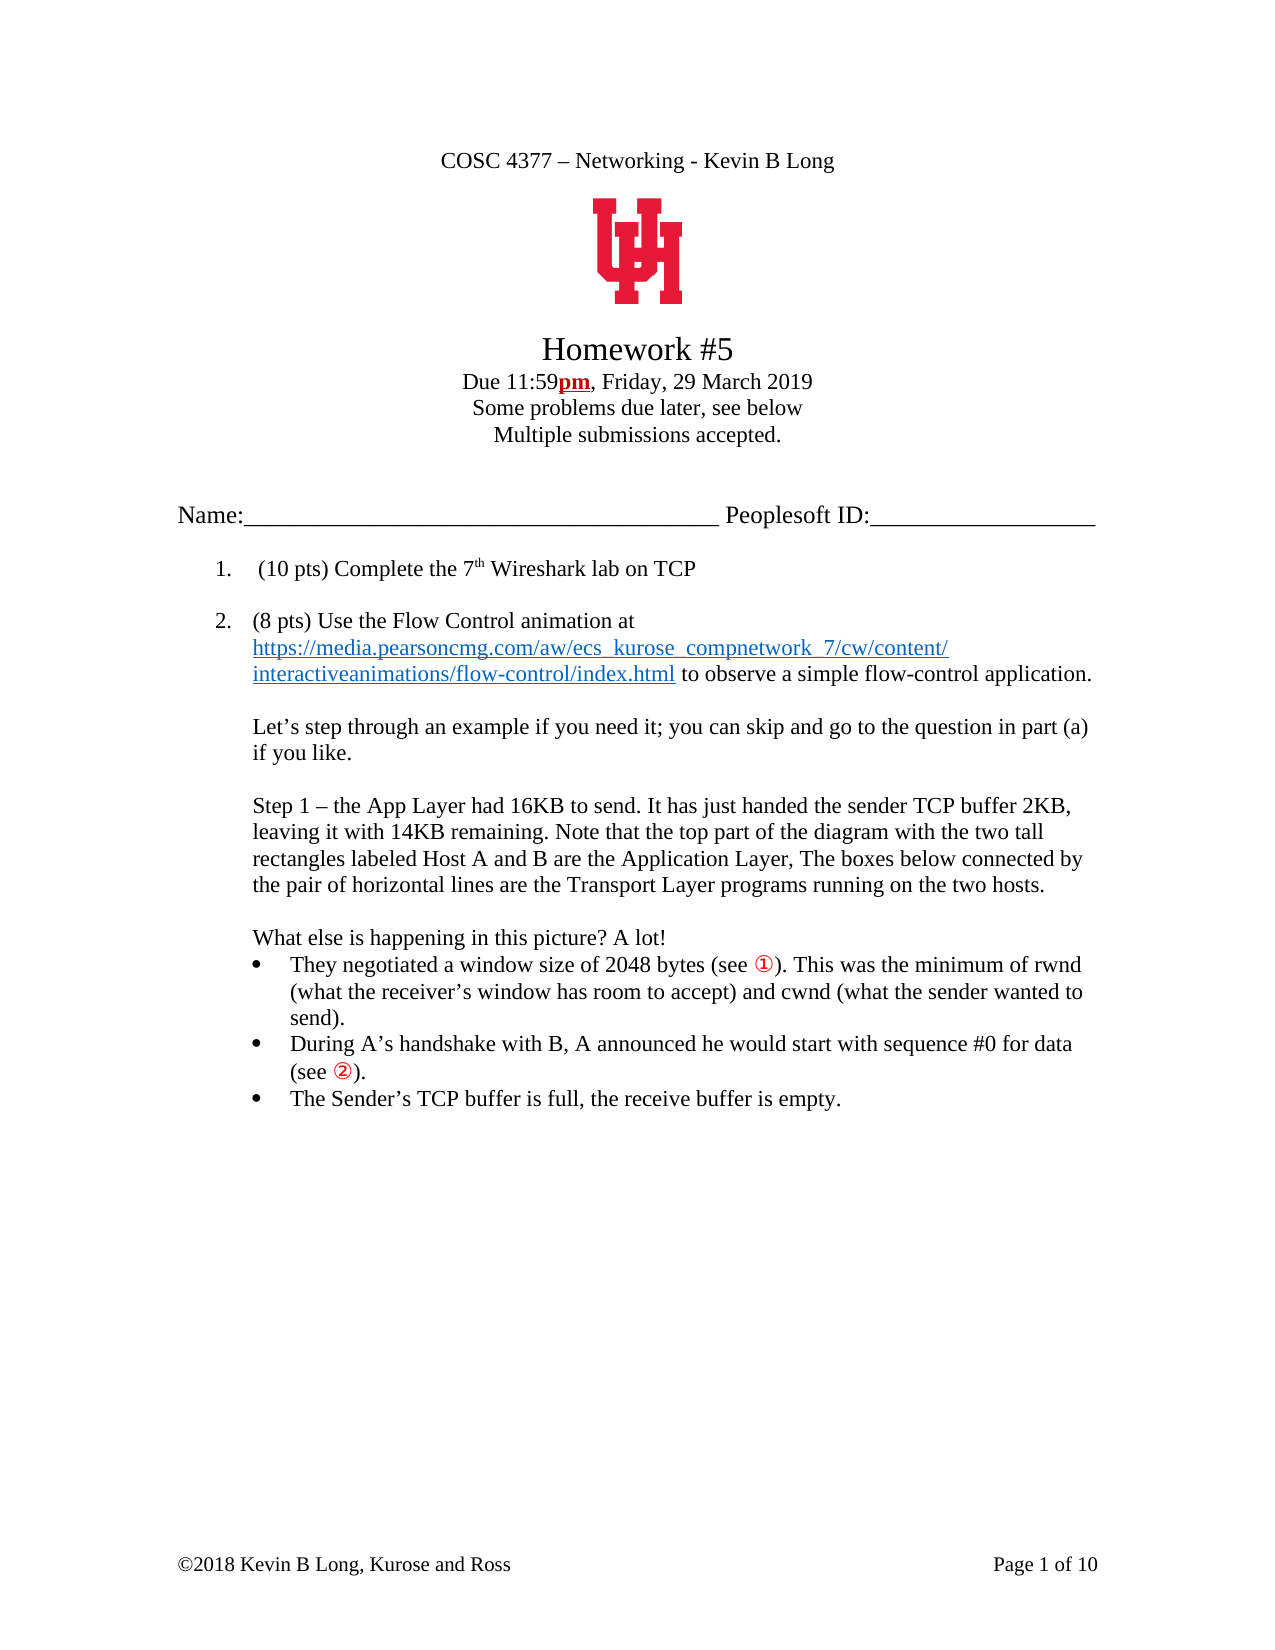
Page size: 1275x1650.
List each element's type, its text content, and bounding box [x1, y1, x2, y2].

text Due 11:59pm, Friday, 29 March 2019 [177, 368, 1098, 394]
text COSC 4377 – Networking - Kevin B Long [177, 148, 1098, 174]
list They negotiated a window size of 2048 bytes (see ①). This was the minimum of rwnd (what the receiver’s window has room to accept) and cwnd (what the sender wanted to send). [252, 950, 1098, 1031]
text Name:______________________________________ Peoplesoft ID:__________________ [177, 500, 1098, 528]
list (8 pts) Use the Flow Control animation at https://media.pearsoncmg.com/aw/ecs_kurose_compnetwork_7/cw/content/interactiveanimations/flow-control/index.html to observe a simple flow-control application. [215, 607, 1098, 687]
list The Sender’s TCP buffer is full, the receive buffer is empty. [252, 1084, 1098, 1111]
list Step 1 – the App Layer had 16KB to send. It has just handed the sender TCP buffer 2KB, leaving it with 14KB remaining. Note that the top part of the diagram with the two tall rectangles labeled Host A and B are the Application Layer, The boxes below connected by the pair of horizontal lines are the Transport Layer programs running on the two hosts. [252, 792, 1098, 897]
list During A’s handshake with B, A announced he would start with sequence #0 for data (see ②). [252, 1031, 1098, 1084]
text Homework #5 [177, 329, 1098, 368]
list Let’s step through an example if you need it; you can skip and go to the question in part (a) if you like. [252, 713, 1098, 766]
text Multiple submissions accepted. [177, 421, 1098, 447]
list What else is happening in this picture? A lot! [252, 924, 1098, 950]
list (10 pts) Complete the 7th Wireshark lab on TCP [215, 555, 1098, 581]
text Some problems due later, see below [177, 394, 1098, 421]
